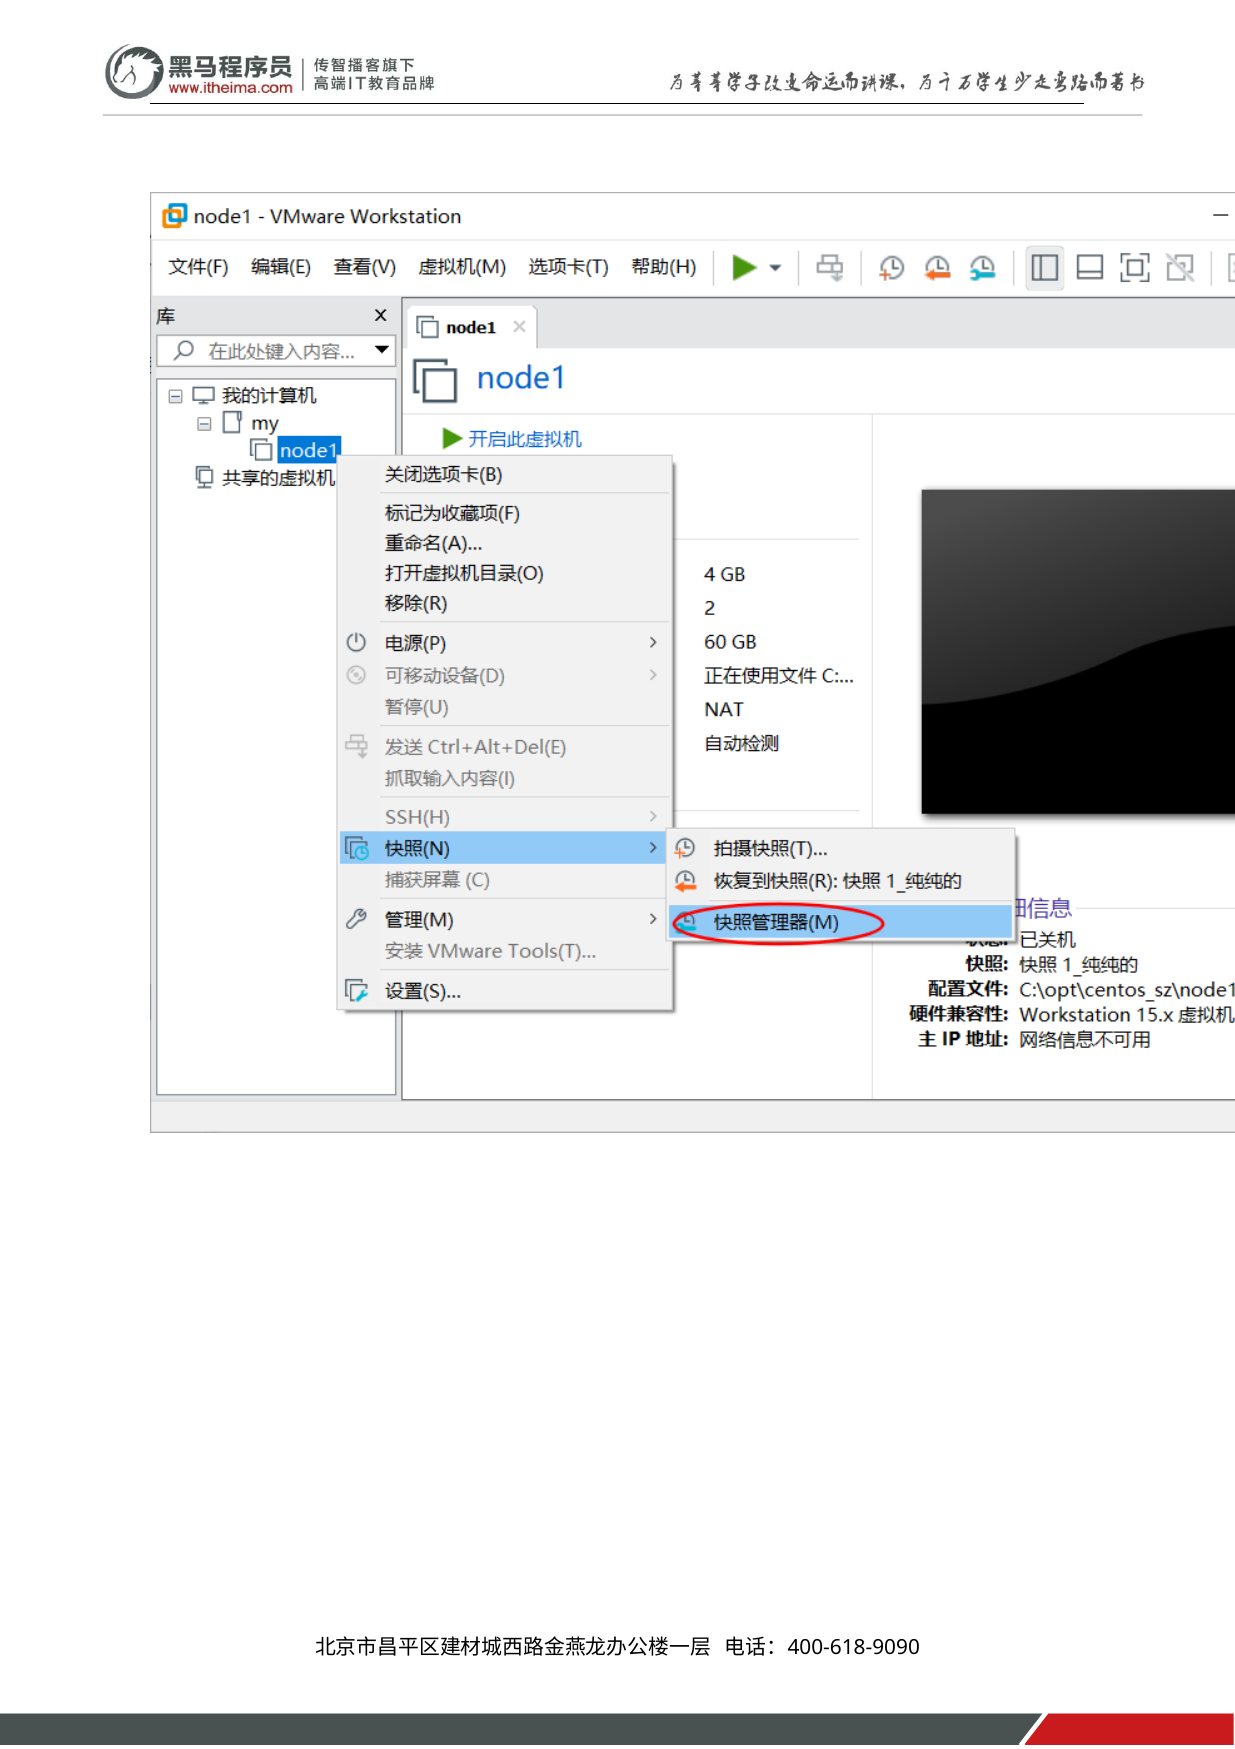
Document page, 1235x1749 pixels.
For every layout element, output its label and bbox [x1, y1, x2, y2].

picture [0, 0, 1235, 123]
picture [150, 192, 1235, 1133]
picture [0, 1654, 1234, 1745]
